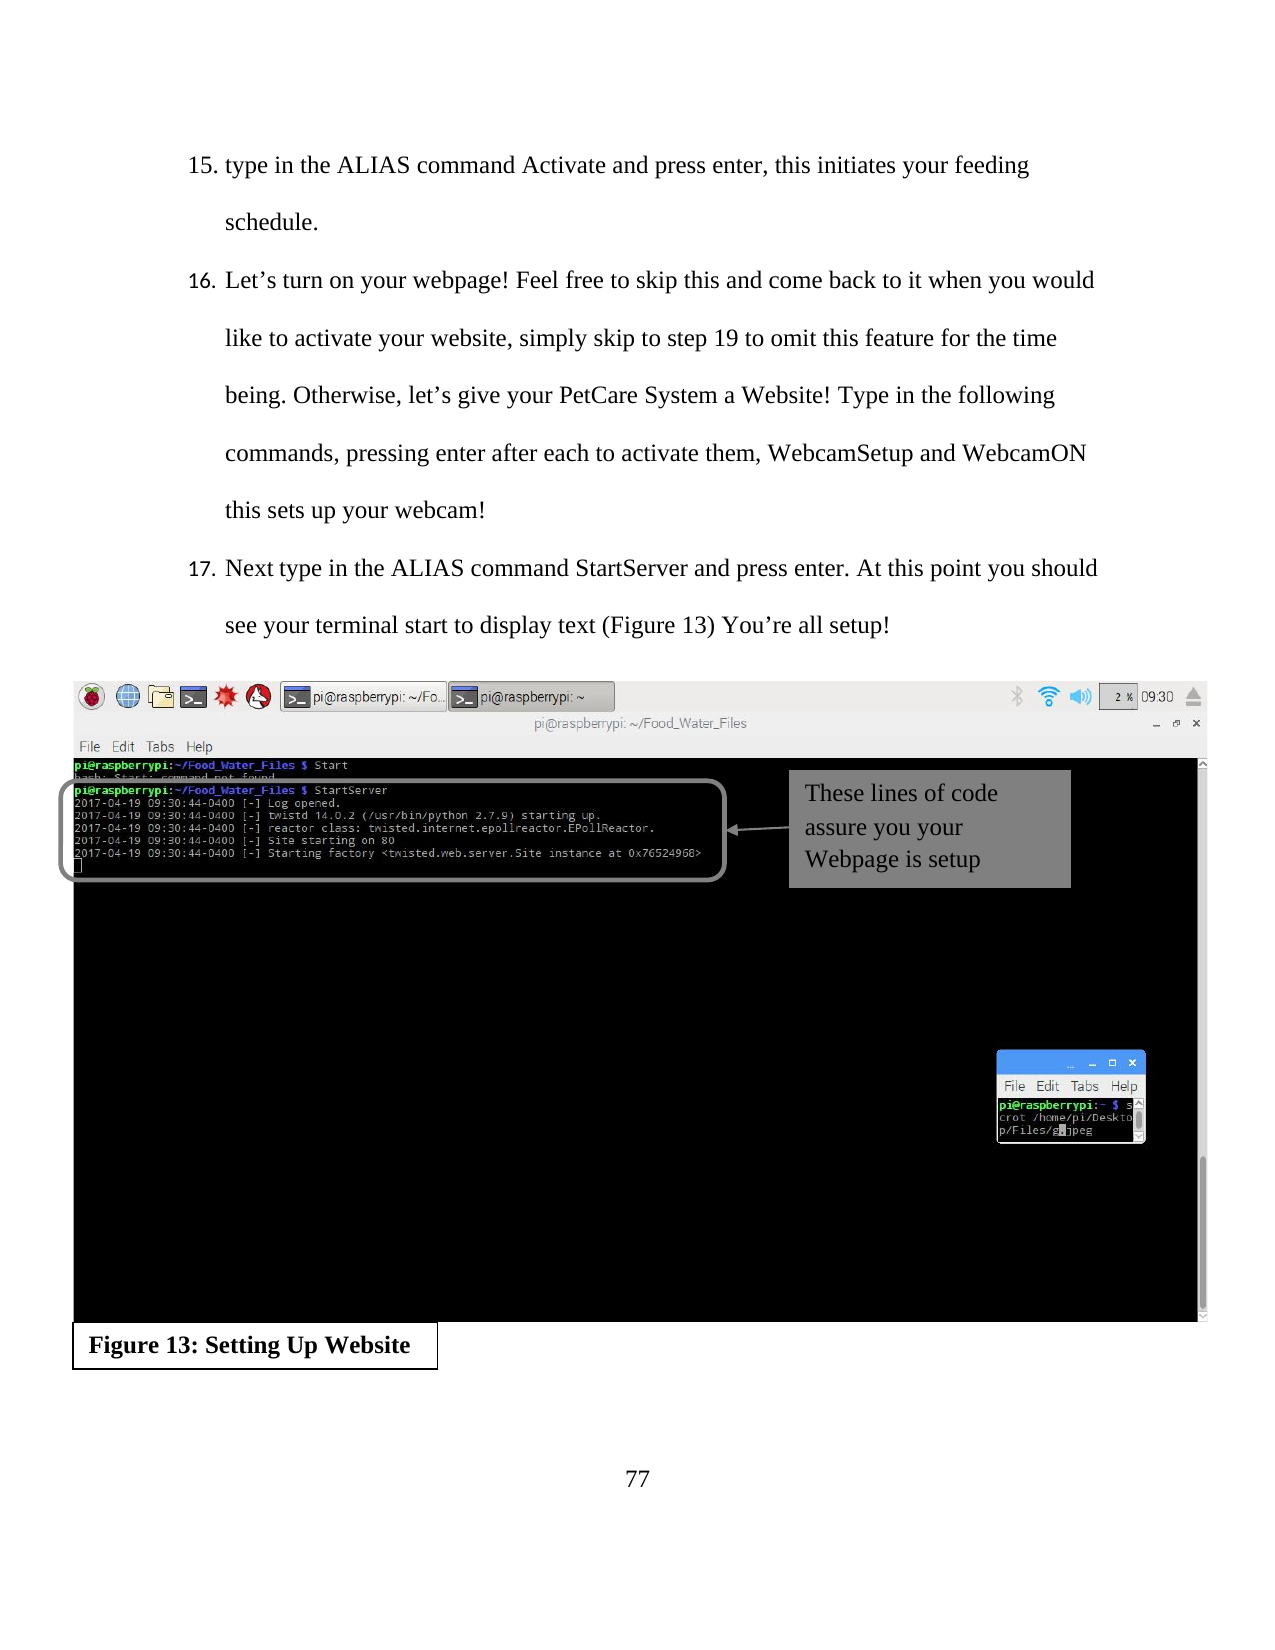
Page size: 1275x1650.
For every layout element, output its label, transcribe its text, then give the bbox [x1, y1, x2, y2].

list Next type in the ALIAS command StartServer and press enter. At this point you should see your terminal start to display text (Figure 13) You’re all setup! [187, 553, 1125, 681]
picture [73, 784, 722, 877]
list type in the ALIAS command Activate and press enter, this initiates your feeding schedule. [187, 150, 1125, 236]
list Next type in the ALIAS command StartServer and press enter. At this point you should see your terminal start to display text (Figure 13) You’re all setup! [187, 1322, 1125, 1399]
picture [73, 681, 1208, 1322]
list Let’s turn on your webpage! Feel free to skip this and come back to it when you would like to activate your website, simply skip to step 19 to omit this feature for the time being. Otherwise, let’s give your PetCare System a Website! Type in the following commands, pressing enter after each to activate them, WebcamSetup and WebcamON this sets up your webcam! [187, 265, 1125, 524]
